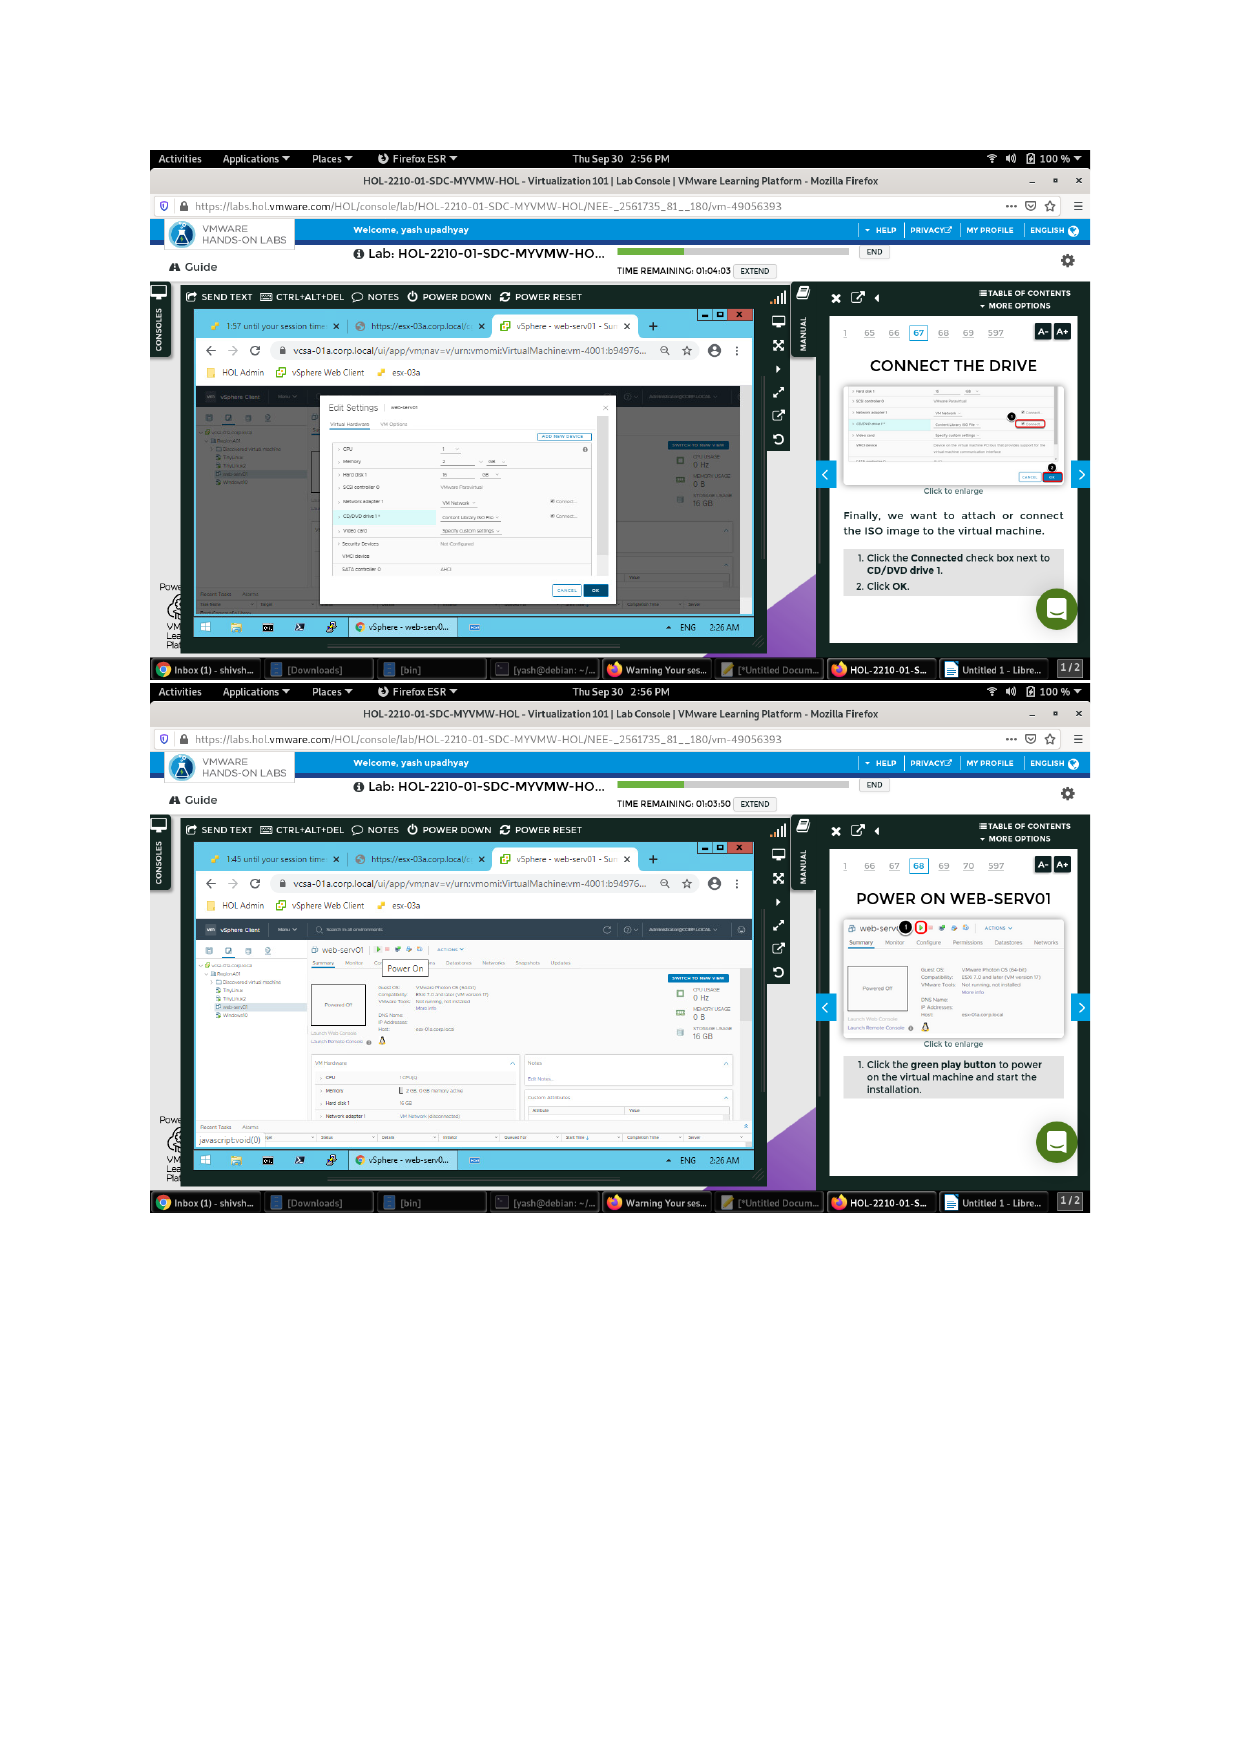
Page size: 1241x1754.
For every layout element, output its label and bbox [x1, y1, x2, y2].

picture [150, 150, 1091, 680]
picture [1069, 759, 1078, 769]
picture [150, 683, 1091, 1213]
picture [1069, 226, 1078, 236]
